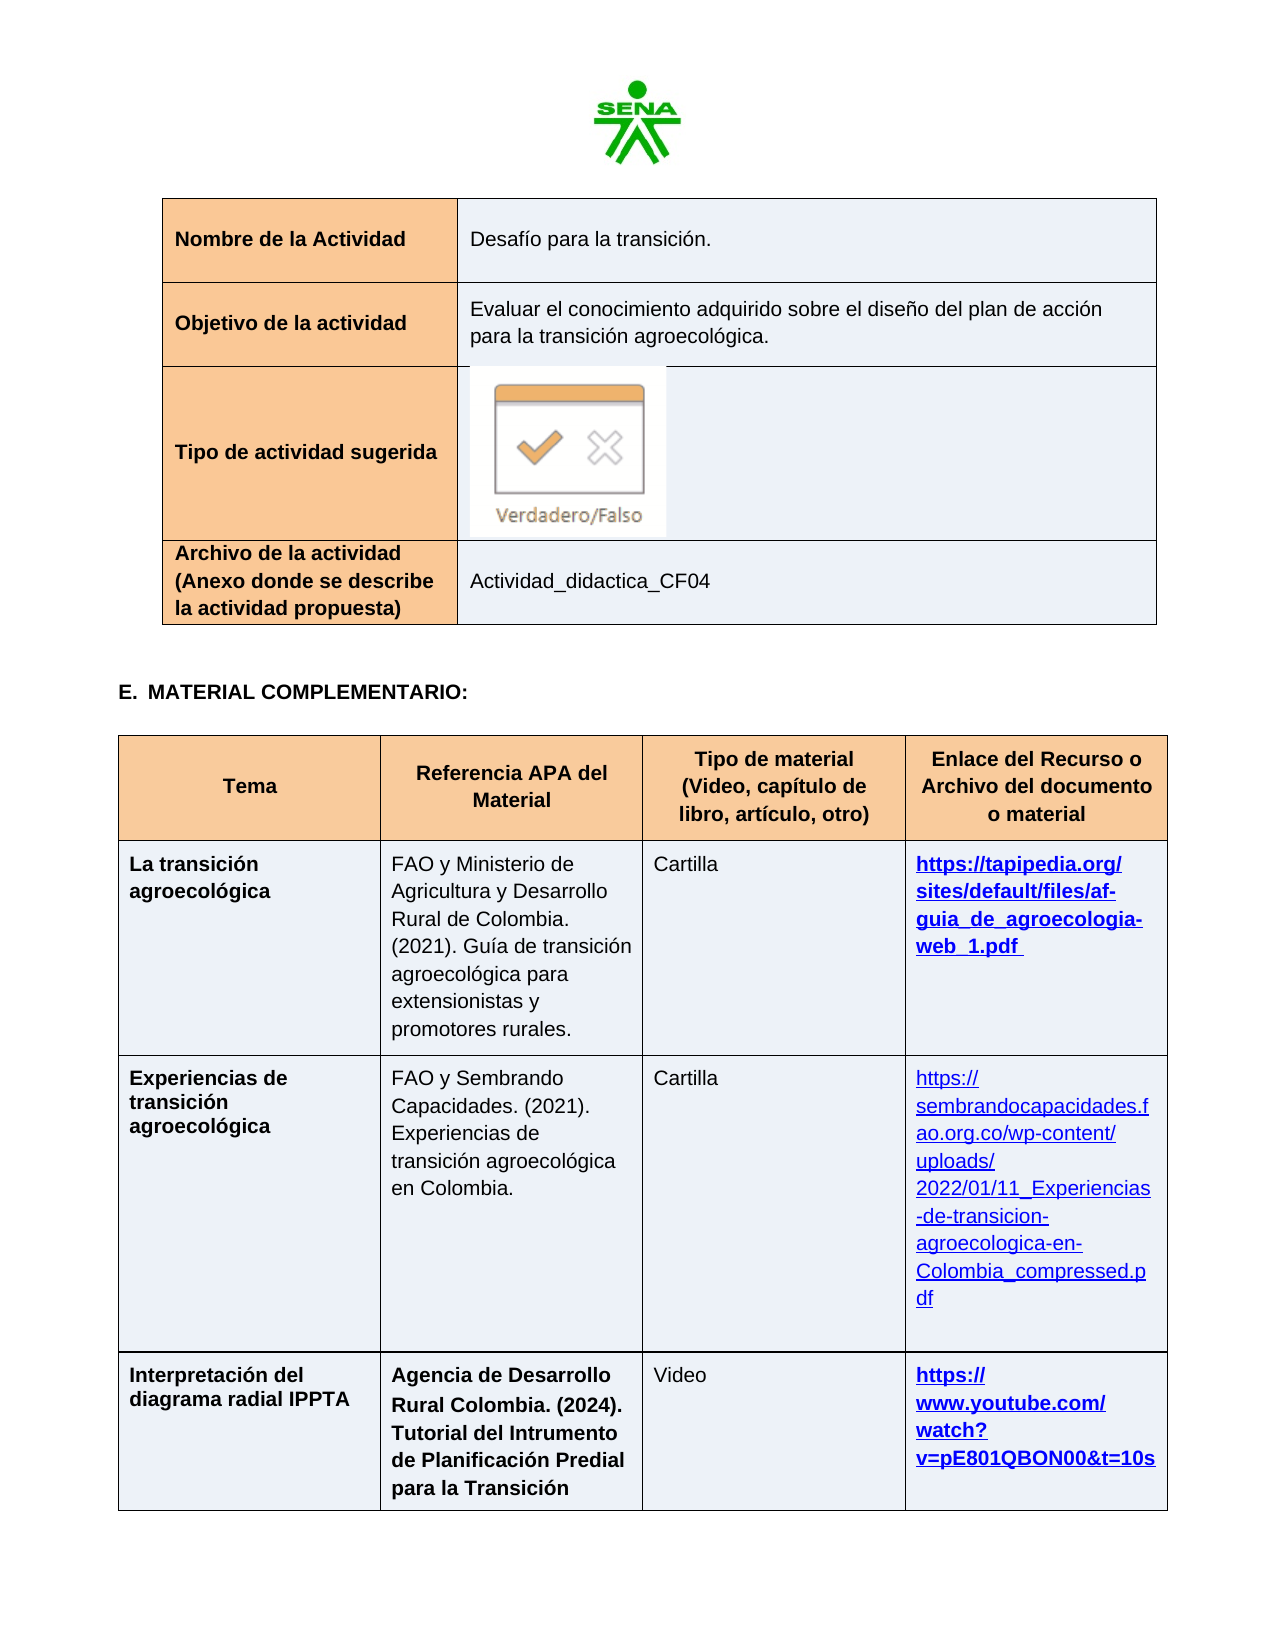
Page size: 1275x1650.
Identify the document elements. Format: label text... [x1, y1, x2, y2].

table_cell [458, 367, 1156, 540]
table_cell Archivo de la actividad (Anexo donde se describe la actividad propuesta) [163, 541, 457, 624]
table_cell Desafío para la transición. [458, 199, 1156, 282]
table_cell https://tapipedia.org/sites/default/files/af-guia_de_agroecologia-web_1.pdf [906, 841, 1167, 1054]
list MATERIAL COMPLEMENTARIO: [118, 680, 1157, 704]
picture [588, 75, 687, 172]
table_header Enlace del Recurso o Archivo del documento o material [906, 736, 1167, 840]
table_cell Nombre de la Actividad [163, 199, 457, 282]
table_header Tipo de material (Video, capítulo de libro, artículo, otro) [643, 736, 905, 840]
table_header Referencia APA del Material [381, 736, 642, 840]
table_cell Tipo de actividad sugerida [163, 367, 457, 540]
table_cell Video [643, 1353, 905, 1510]
table_cell FAO y Ministerio de Agricultura y Desarrollo Rural de Colombia. (2021). Guía de transición agroecológica para extensionistas y promotores rurales. [381, 841, 642, 1054]
table_cell La transición agroecológica [119, 841, 380, 1054]
table_cell Actividad_didactica_CF04 [458, 541, 1156, 624]
table_header Tema [119, 736, 380, 840]
picture [469, 366, 667, 537]
table_cell Interpretación del diagrama radial IPPTA [119, 1353, 380, 1510]
table_cell FAO y Sembrando Capacidades. (2021). Experiencias de transición agroecológica en Colombia. [381, 1056, 642, 1351]
table_cell Experiencias de transición agroecológica [119, 1056, 380, 1351]
table_cell Objetivo de la actividad [163, 283, 457, 366]
table_cell Cartilla [643, 1056, 905, 1351]
table_cell Evaluar el conocimiento adquirido sobre el diseño del plan de acción para la transición agroecológica. [458, 283, 1156, 366]
table_cell Cartilla [643, 841, 905, 1054]
table_cell https://www.youtube.com/watch?v=pE801QBON00&t=10s [906, 1353, 1167, 1510]
table_cell https://sembrandocapacidades.fao.org.co/wp-content/uploads/2022/01/11_Experiencias-de-transicion-agroecologica-en-Colombia_compressed.pdf [906, 1056, 1167, 1351]
